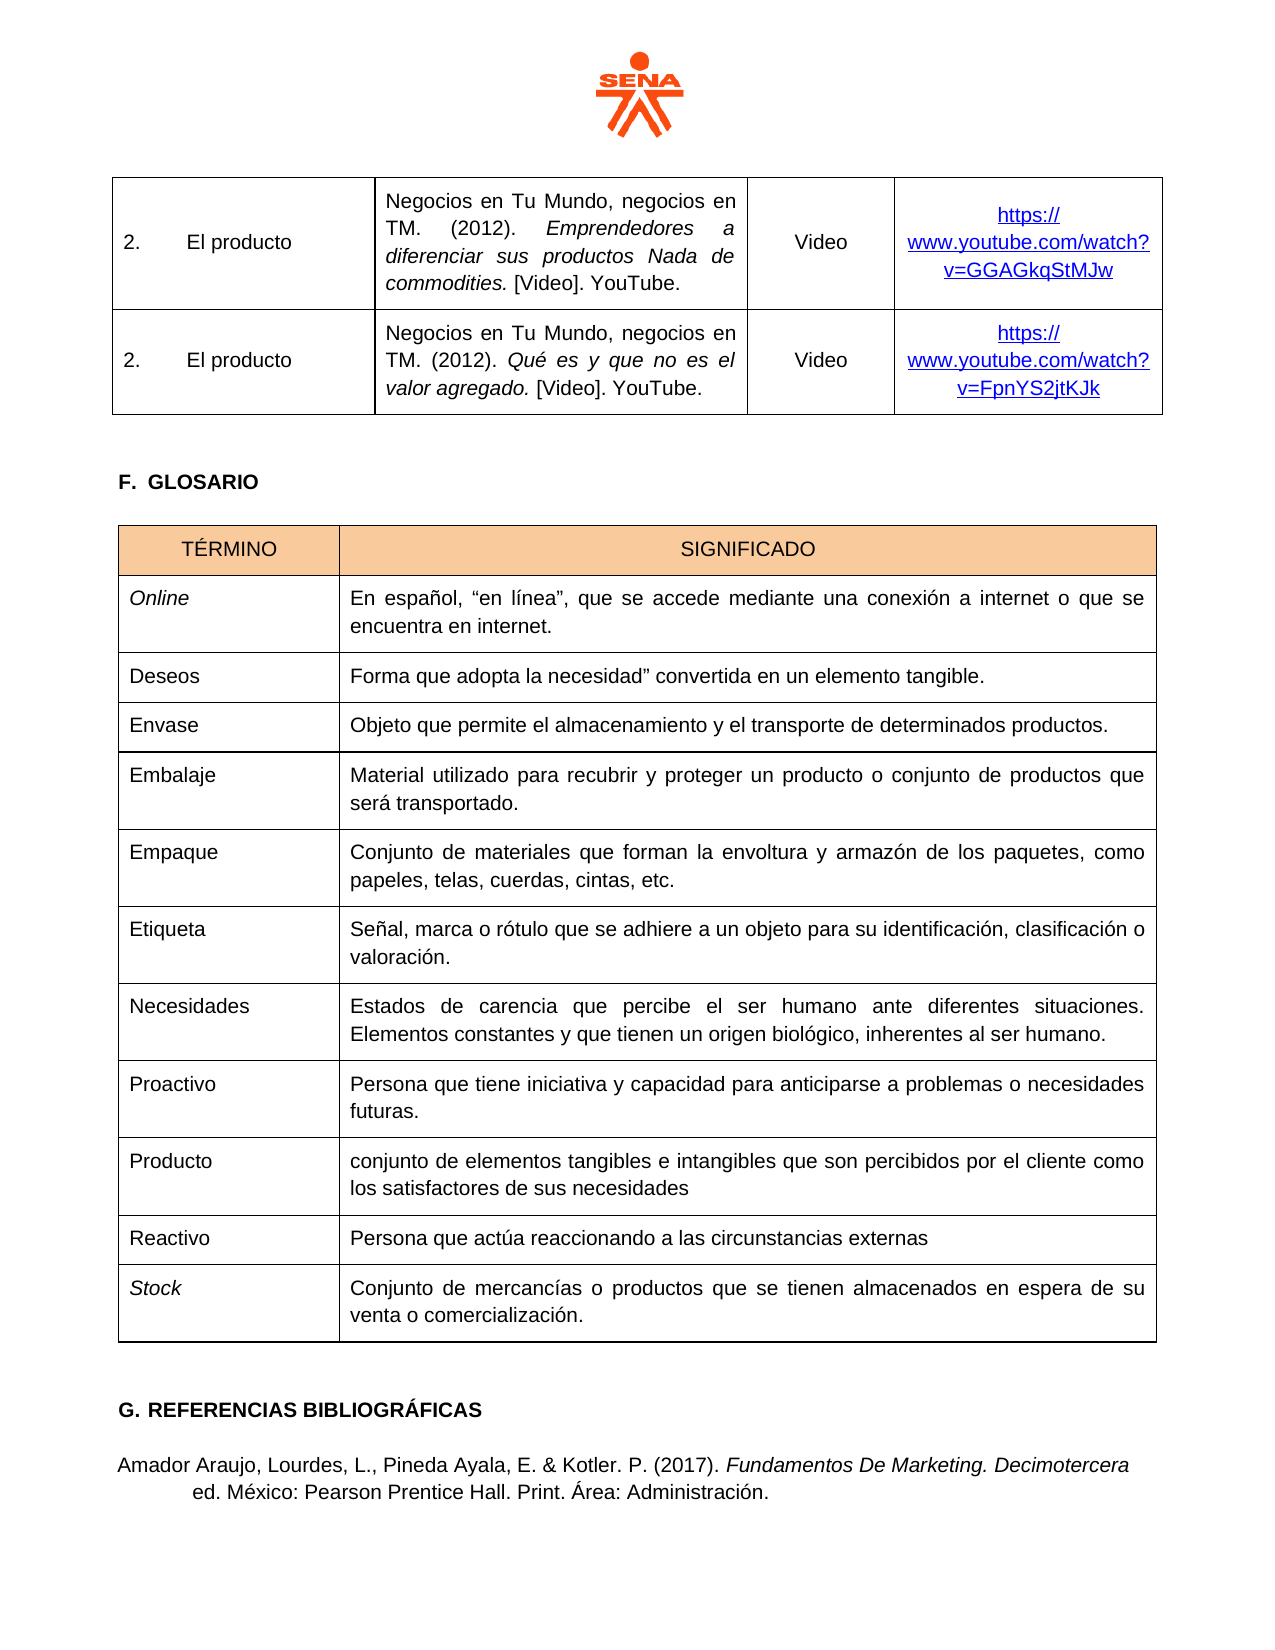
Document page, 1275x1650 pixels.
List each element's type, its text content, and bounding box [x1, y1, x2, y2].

table_cell Señal, marca o rótulo que se adhiere a un objeto para su identificación, clasificación o valoración. [340, 907, 1156, 983]
table_cell Forma que adopta la necesidad” convertida en un elemento tangible. [340, 653, 1156, 702]
picture [585, 48, 690, 142]
table_cell Producto [119, 1138, 339, 1214]
table_cell Video [748, 310, 894, 414]
table_cell Material utilizado para recubrir y proteger un producto o conjunto de productos que será transportado. [340, 753, 1156, 828]
table_cell Conjunto de materiales que forman la envoltura y armazón de los paquetes, como papeles, telas, cuerdas, cintas, etc. [340, 830, 1156, 906]
list REFERENCIAS BIBLIOGRÁFICAS [118, 1397, 1157, 1421]
table_cell Negocios en Tu Mundo, negocios en TM. (2012). Emprendedores a diferenciar sus productos Nada de commodities. [Video]. YouTube. [376, 178, 747, 309]
text Amador Araujo, Lourdes, L., Pineda Ayala, E. & Kotler. P. (2017). Fundamentos De Marketing. Decimotercera ed. México: Pearson Prentice Hall. Print. Área: Administración. [117, 1452, 1157, 1504]
table_cell 2. El producto [113, 310, 374, 414]
table_cell Online [119, 576, 339, 652]
table_cell Etiqueta [119, 907, 339, 983]
table_cell Objeto que permite el almacenamiento y el transporte de determinados productos. [340, 703, 1156, 751]
table_cell Stock [119, 1265, 339, 1341]
table_cell Negocios en Tu Mundo, negocios en TM. (2012). Qué es y que no es el valor agregado. [Video]. YouTube. [376, 310, 747, 414]
table_cell En español, “en línea”, que se accede mediante una conexión a internet o que se encuentra en internet. [340, 576, 1156, 652]
list GLOSARIO [118, 470, 1157, 494]
table_cell Necesidades [119, 984, 339, 1060]
table_cell Embalaje [119, 753, 339, 828]
table_cell Video [748, 178, 894, 309]
table_cell Empaque [119, 830, 339, 906]
table_cell https://www.youtube.com/watch?v=FpnYS2jtKJk [895, 310, 1162, 414]
table_cell Envase [119, 703, 339, 751]
table_cell Estados de carencia que percibe el ser humano ante diferentes situaciones. Elementos constantes y que tienen un origen biológico, inherentes al ser humano. [340, 984, 1156, 1060]
table_cell Deseos [119, 653, 339, 702]
table_cell https://www.youtube.com/watch?v=GGAGkqStMJw [895, 178, 1162, 309]
table_cell Persona que tiene iniciativa y capacidad para anticiparse a problemas o necesidades futuras. [340, 1061, 1156, 1137]
table_cell Reactivo [119, 1216, 339, 1264]
table_cell 2. El producto [113, 178, 374, 309]
table_cell conjunto de elementos tangibles e intangibles que son percibidos por el cliente como los satisfactores de sus necesidades [340, 1138, 1156, 1214]
table_header SIGNIFICADO [340, 526, 1156, 575]
table_cell Persona que actúa reaccionando a las circunstancias externas [340, 1216, 1156, 1264]
table_header TÉRMINO [119, 526, 339, 575]
table_cell Proactivo [119, 1061, 339, 1137]
table_cell Conjunto de mercancías o productos que se tienen almacenados en espera de su venta o comercialización. [340, 1265, 1156, 1341]
